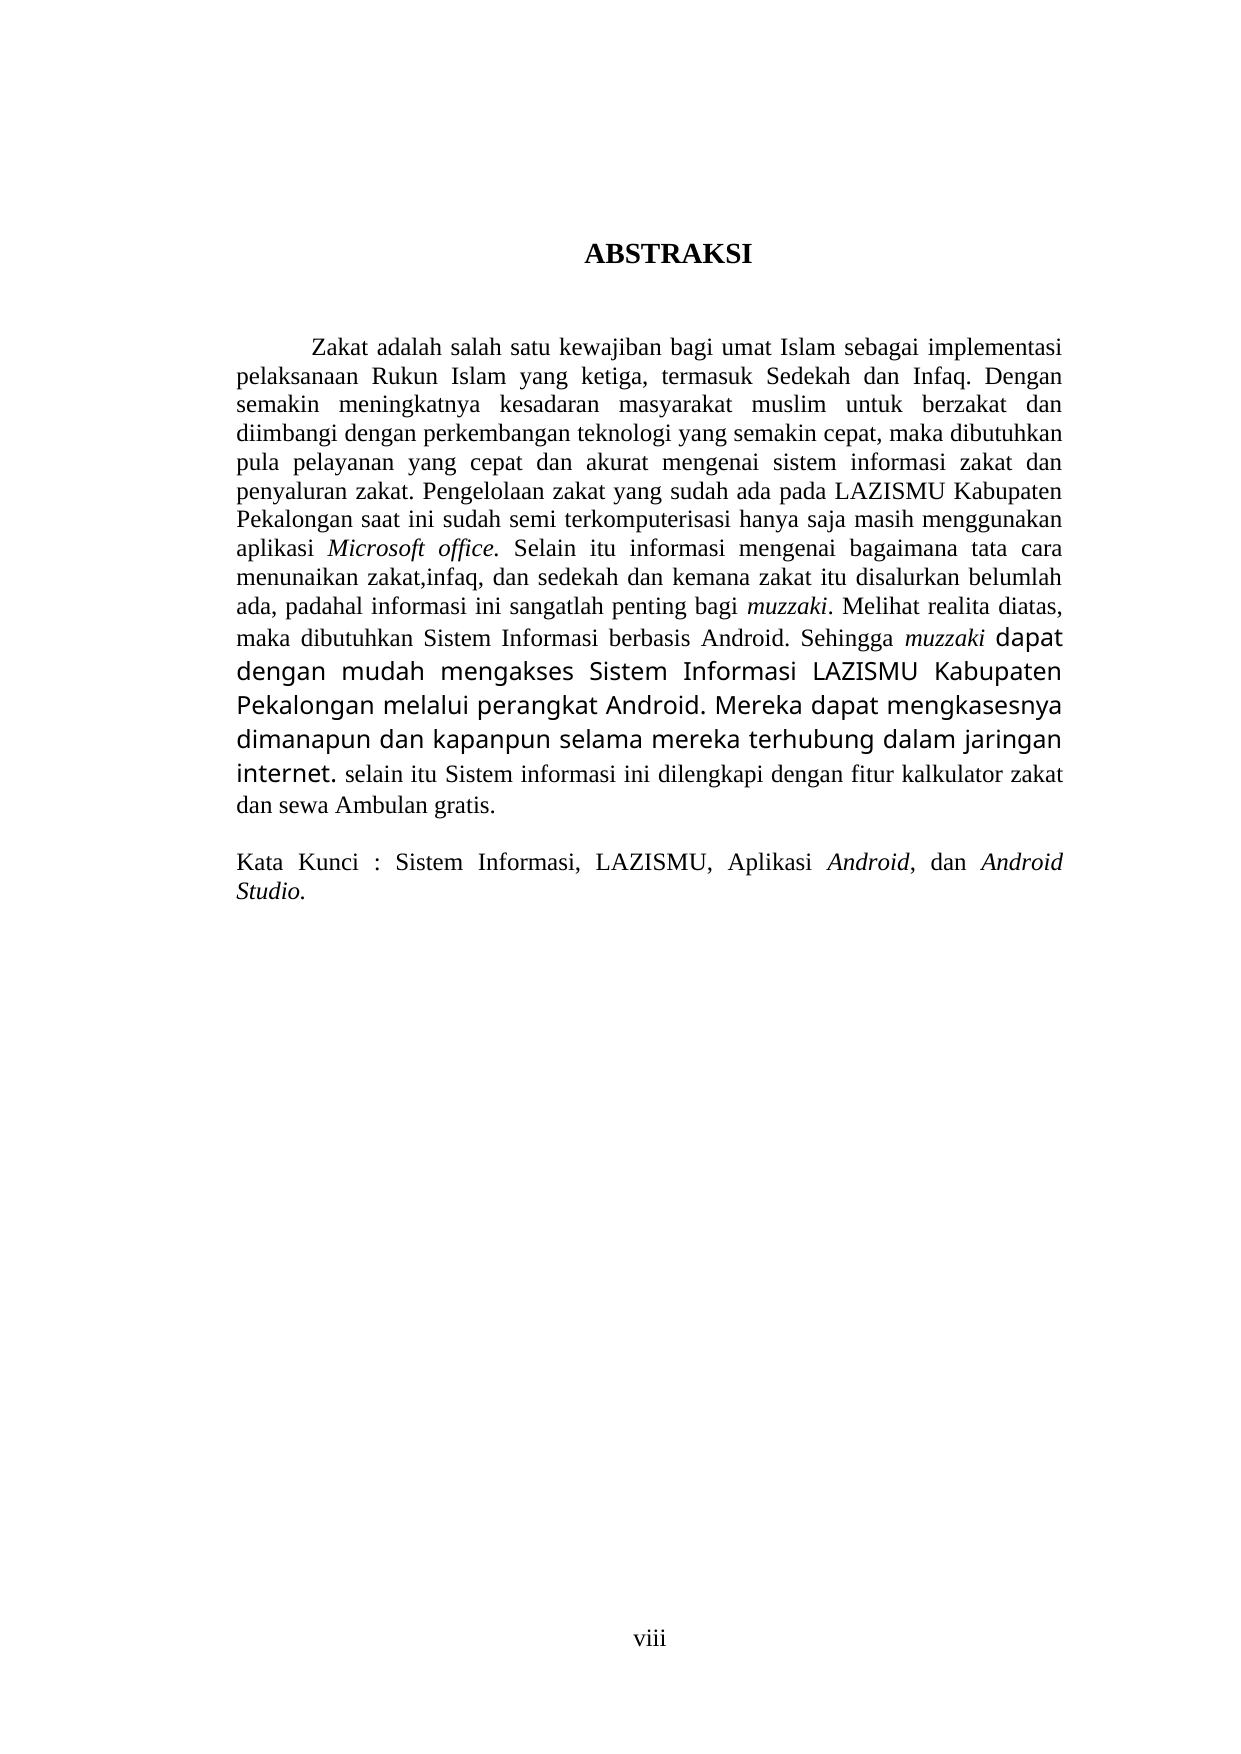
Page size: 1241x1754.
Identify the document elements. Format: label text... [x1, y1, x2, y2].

subtitle ABSTRAKSI [274, 236, 1063, 270]
text Kata Kunci : Sistem Informasi, LAZISMU, Aplikasi Android, dan Android Studio. [236, 847, 1063, 905]
text Zakat adalah salah satu kewajiban bagi umat Islam sebagai implementasi pelaksanaan Rukun Islam yang ketiga, termasuk Sedekah dan Infaq. Dengan semakin meningkatnya kesadaran masyarakat muslim untuk berzakat dan diimbangi dengan perkembangan teknologi yang semakin cepat, maka dibutuhkan pula pelayanan yang cepat dan akurat mengenai sistem informasi zakat dan penyaluran zakat. Pengelolaan zakat yang sudah ada pada LAZISMU Kabupaten Pekalongan saat ini sudah semi terkomputerisasi hanya saja masih menggunakan aplikasi Microsoft office. Selain itu informasi mengenai bagaimana tata cara menunaikan zakat,infaq, dan sedekah dan kemana zakat itu disalurkan belumlah ada, padahal informasi ini sangatlah penting bagi muzzaki. Melihat realita diatas, maka dibutuhkan Sistem Informasi berbasis Android. Sehingga muzzaki dapat dengan mudah mengakses Sistem Informasi LAZISMU Kabupaten Pekalongan melalui perangkat Android. Mereka dapat mengkasesnya dimanapun dan kapanpun selama mereka terhubung dalam jaringan internet. selain itu Sistem informasi ini dilengkapi dengan fitur kalkulator zakat dan sewa Ambulan gratis. [236, 332, 1063, 819]
